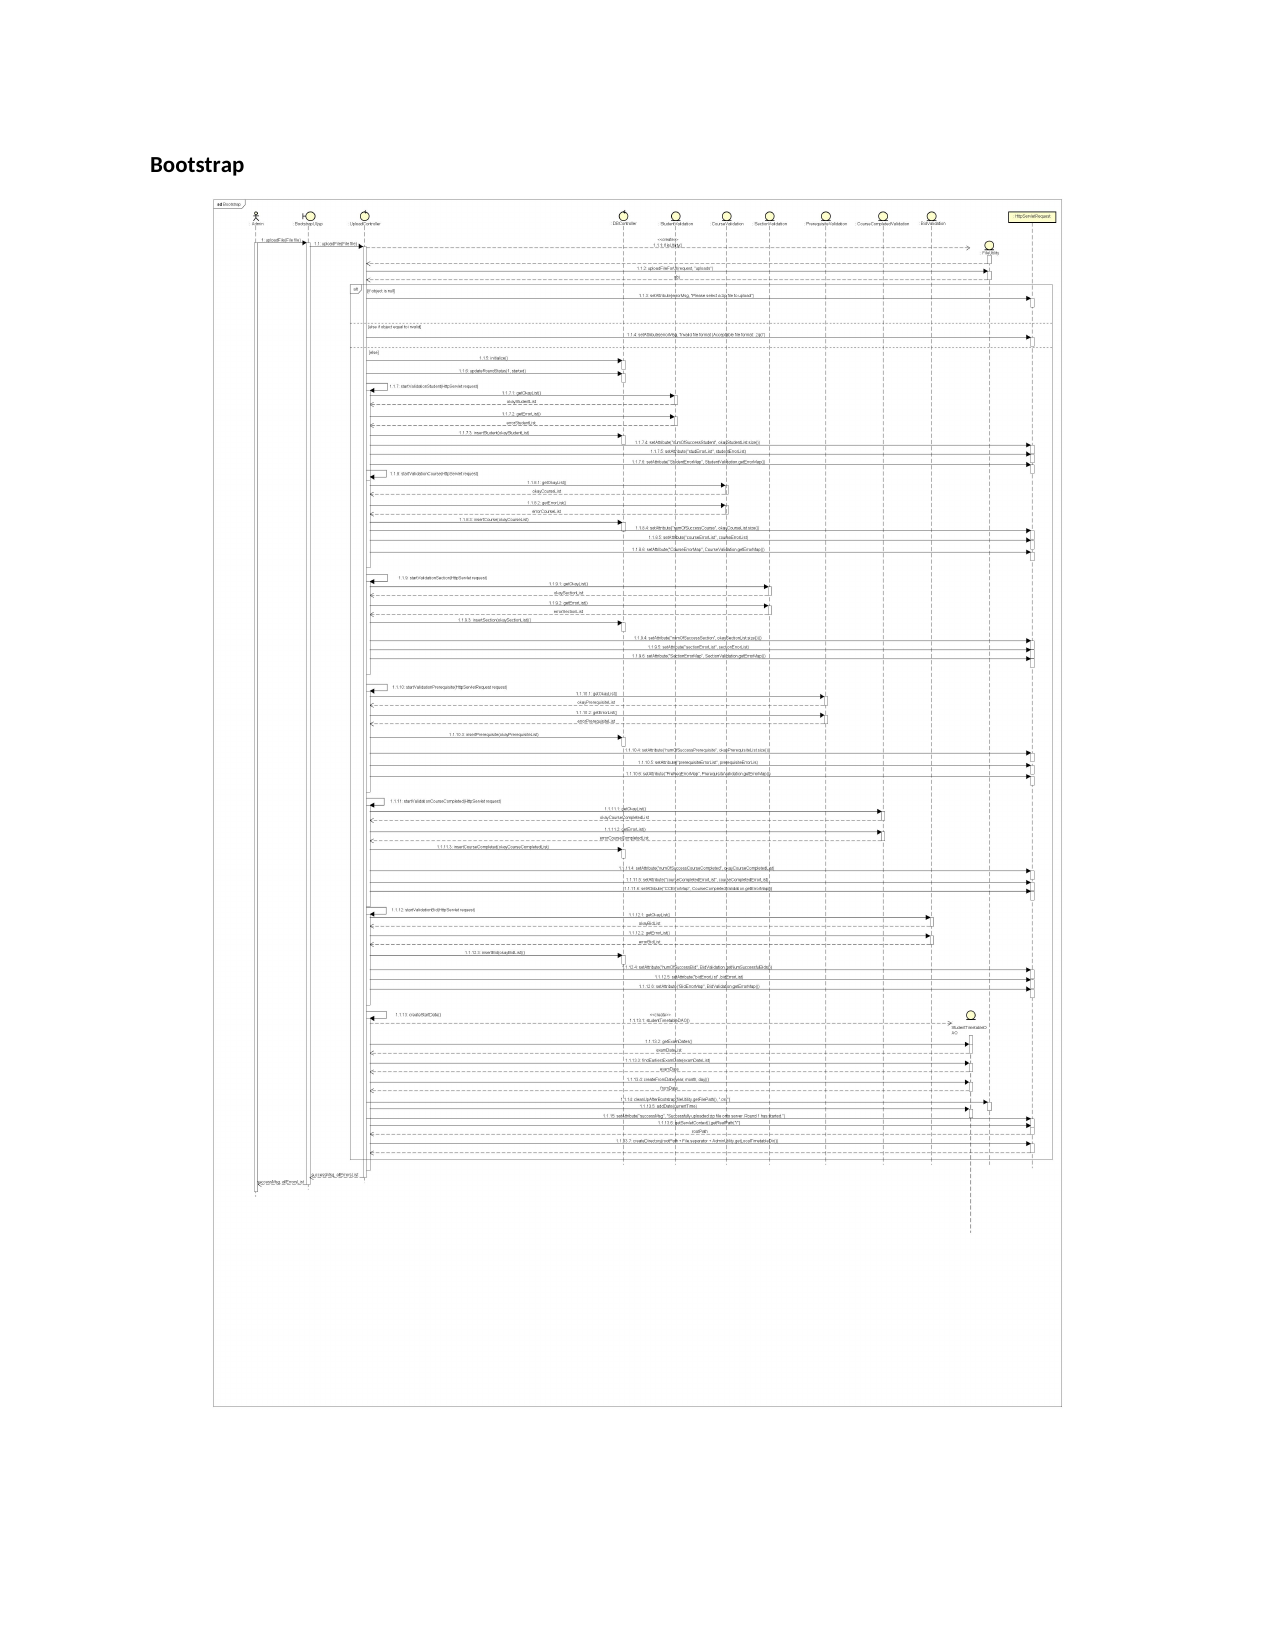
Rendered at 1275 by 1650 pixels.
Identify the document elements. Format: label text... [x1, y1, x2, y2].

text Bootstrap [150, 150, 1125, 178]
picture [211, 196, 1064, 1410]
